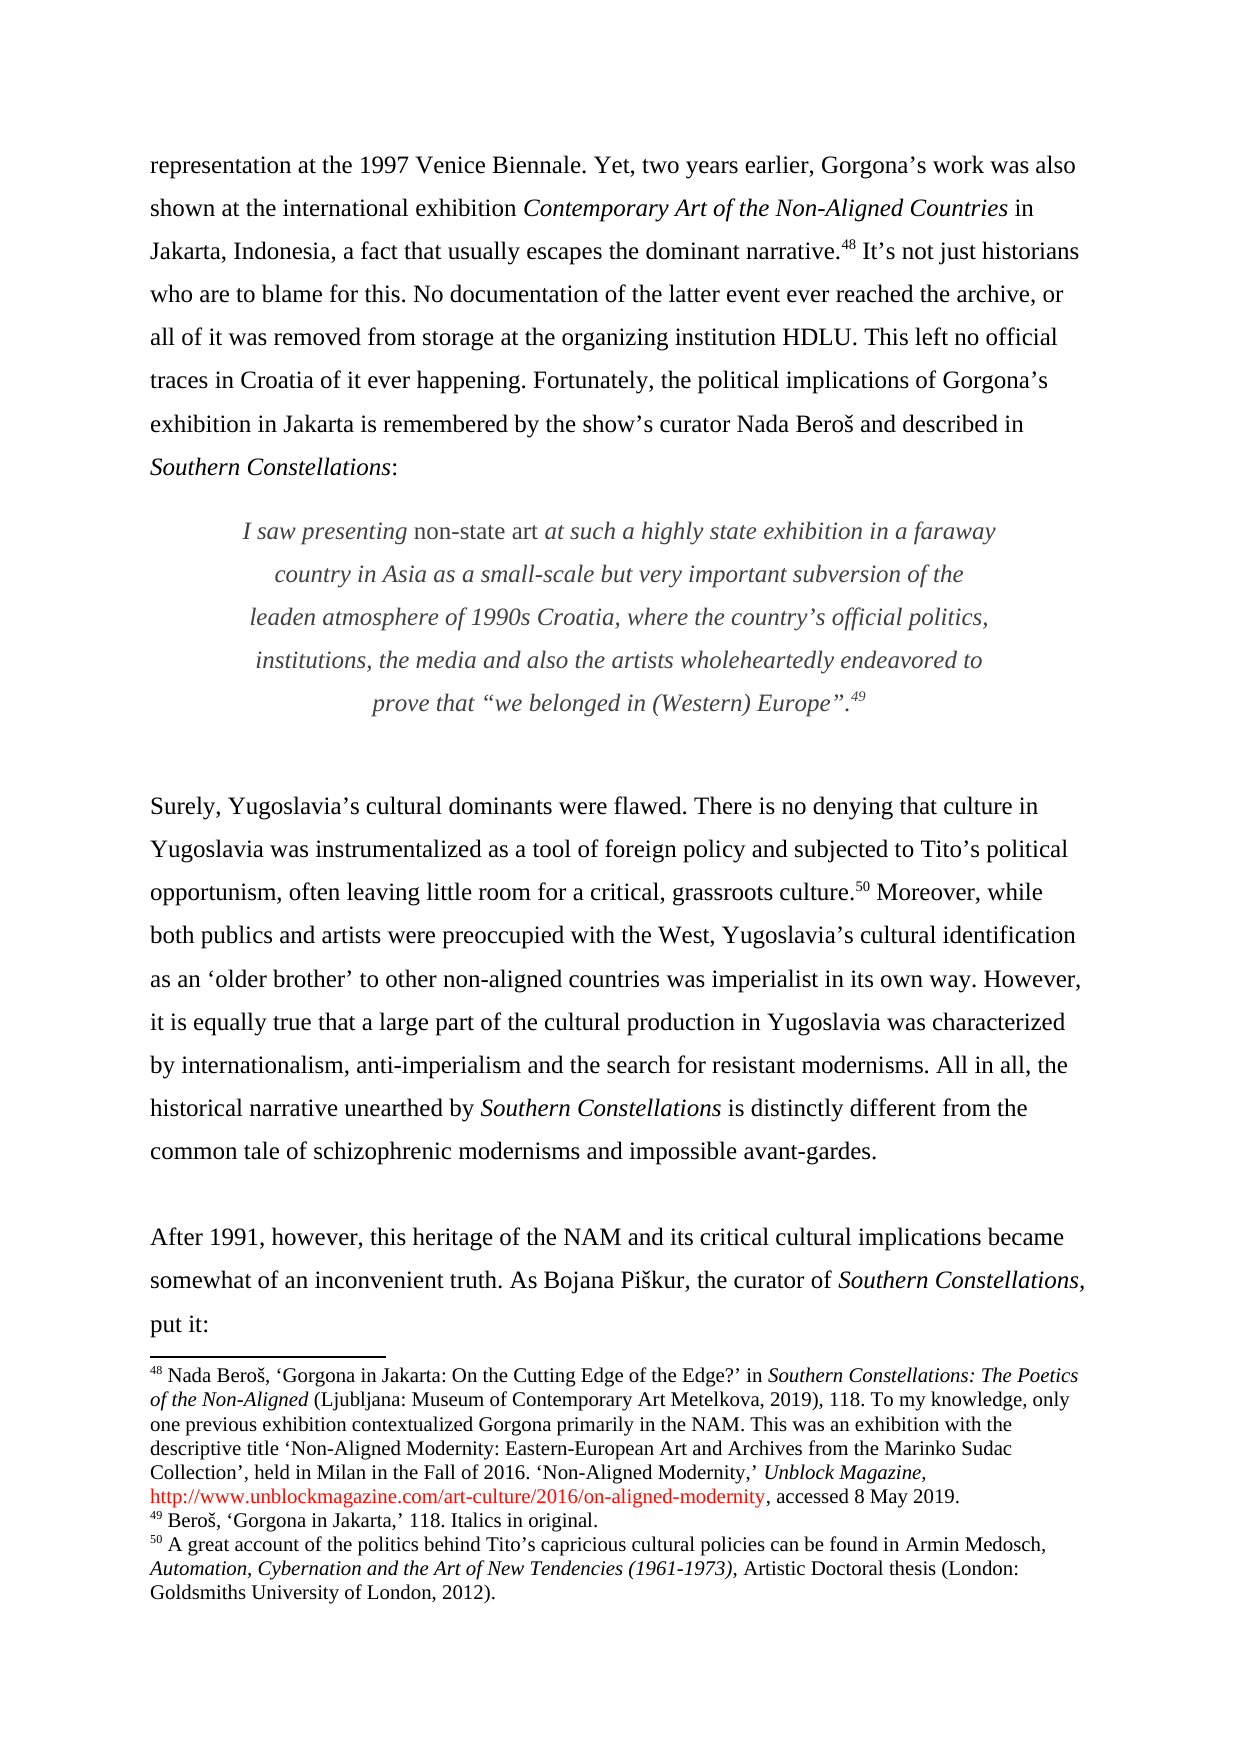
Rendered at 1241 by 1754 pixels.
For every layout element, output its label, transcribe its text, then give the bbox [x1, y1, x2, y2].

text One exhibit stands out especially. The proto-conceptualist work of the Croatian artists’ brotherhood Gorgona is one of the best represented clusters of art from former Yugoslavia. Historians never fail to observe Gorgona’s kinship to Western art-world stars like Piero Manzoni, Lucio Fontana, and Yves Klein, nor do they forget that Gorgona was Croatia’s representation at the 1997 Venice Biennale. Yet, two years earlier, Gorgona’s work was also shown at the international exhibition Contemporary Art of the Non-Aligned Countries in Jakarta, Indonesia, a fact that usually escapes the dominant narrative. It’s not just historians who are to blame for this. No documentation of the latter event ever reached the archive, or all of it was removed from storage at the organizing institution HDLU. This left no official traces in Croatia of it ever happening. Fortunately, the political implications of Gorgona’s exhibition in Jakarta is remembered by the show’s curator Nada Beroš and described in Southern Constellations: [150, 150, 1090, 481]
text Surely, Yugoslavia’s cultural dominants were flawed. There is no denying that culture in Yugoslavia was instrumentalized as a tool of foreign policy and subjected to Tito’s political opportunism, often leaving little room for a critical, grassroots culture. Moreover, while both publics and artists were preoccupied with the West, Yugoslavia’s cultural identification as an ‘older brother’ to other non-aligned countries was imperialist in its own way. However, it is equally true that a large part of the cultural production in Yugoslavia was characterized by internationalism, anti-imperialism and the search for resistant modernisms. All in all, the historical narrative unearthed by Southern Constellations is distinctly different from the common tale of schizophrenic modernisms and impossible avant-gardes. [150, 791, 1090, 1165]
text After 1991, however, this heritage of the NAM and its critical cultural implications became somewhat of an inconvenient truth. As Bojana Piškur, the curator of Southern Constellations, put it: [150, 1222, 1090, 1337]
text I saw presenting non-state art at such a highly state exhibition in a faraway country in Asia as a small-scale but very important subversion of the leaden atmosphere of 1990s Croatia, where the country’s official politics, institutions, the media and also the artists wholeheartedly endeavored to prove that “we belonged in (Western) Europe”. [240, 516, 1000, 717]
